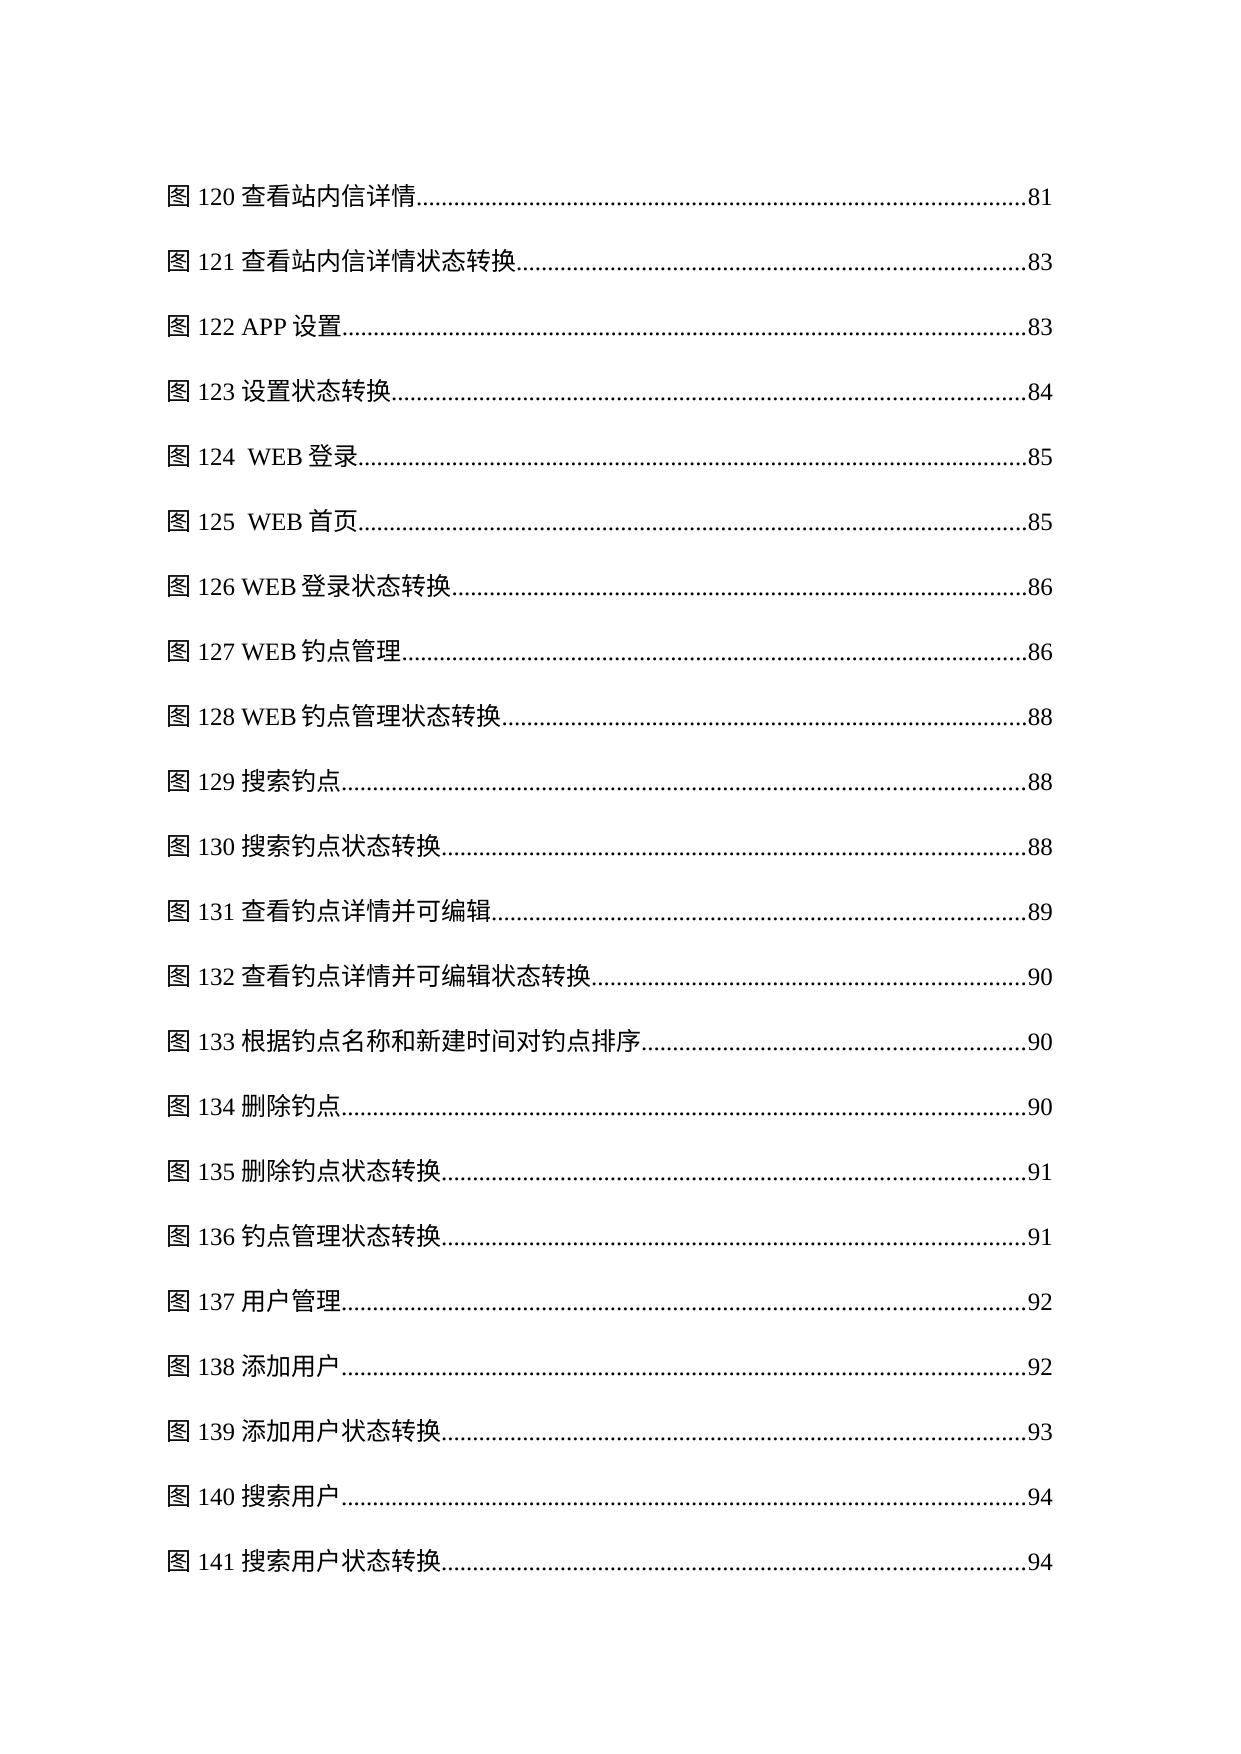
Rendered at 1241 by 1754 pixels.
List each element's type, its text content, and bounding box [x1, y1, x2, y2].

text 图 125 WEB首页 85 [167, 487, 1053, 552]
text 图 128 WEB钓点管理状态转换 88 [167, 682, 1053, 747]
text 图 137 用户管理 92 [167, 1267, 1053, 1332]
text 图 133 根据钓点名称和新建时间对钓点排序 90 [167, 1007, 1053, 1072]
text 图 141 搜索用户状态转换 94 [167, 1527, 1053, 1592]
text 图 135 删除钓点状态转换 91 [167, 1137, 1053, 1202]
text 图 122 APP设置 83 [167, 292, 1053, 357]
text 图 132 查看钓点详情并可编辑状态转换 90 [167, 942, 1053, 1007]
text 图 134 删除钓点 90 [167, 1072, 1053, 1137]
text 图 130 搜索钓点状态转换 88 [167, 812, 1053, 877]
text 图 136 钓点管理状态转换 91 [167, 1202, 1053, 1267]
text 图 126 WEB登录状态转换 86 [167, 552, 1053, 617]
text 图 138 添加用户 92 [167, 1332, 1053, 1397]
text 图 123 设置状态转换 84 [167, 357, 1053, 422]
text 图 127 WEB钓点管理 86 [167, 617, 1053, 682]
text 图 140 搜索用户 94 [167, 1462, 1053, 1527]
text 图 129 搜索钓点 88 [167, 747, 1053, 812]
text 图 131 查看钓点详情并可编辑 89 [167, 877, 1053, 942]
text 图 124 WEB登录 85 [167, 422, 1053, 487]
text 图 139 添加用户状态转换 93 [167, 1397, 1053, 1462]
text 图 121 查看站内信详情状态转换 83 [167, 227, 1053, 292]
text 图 120 查看站内信详情 81 [167, 162, 1053, 227]
